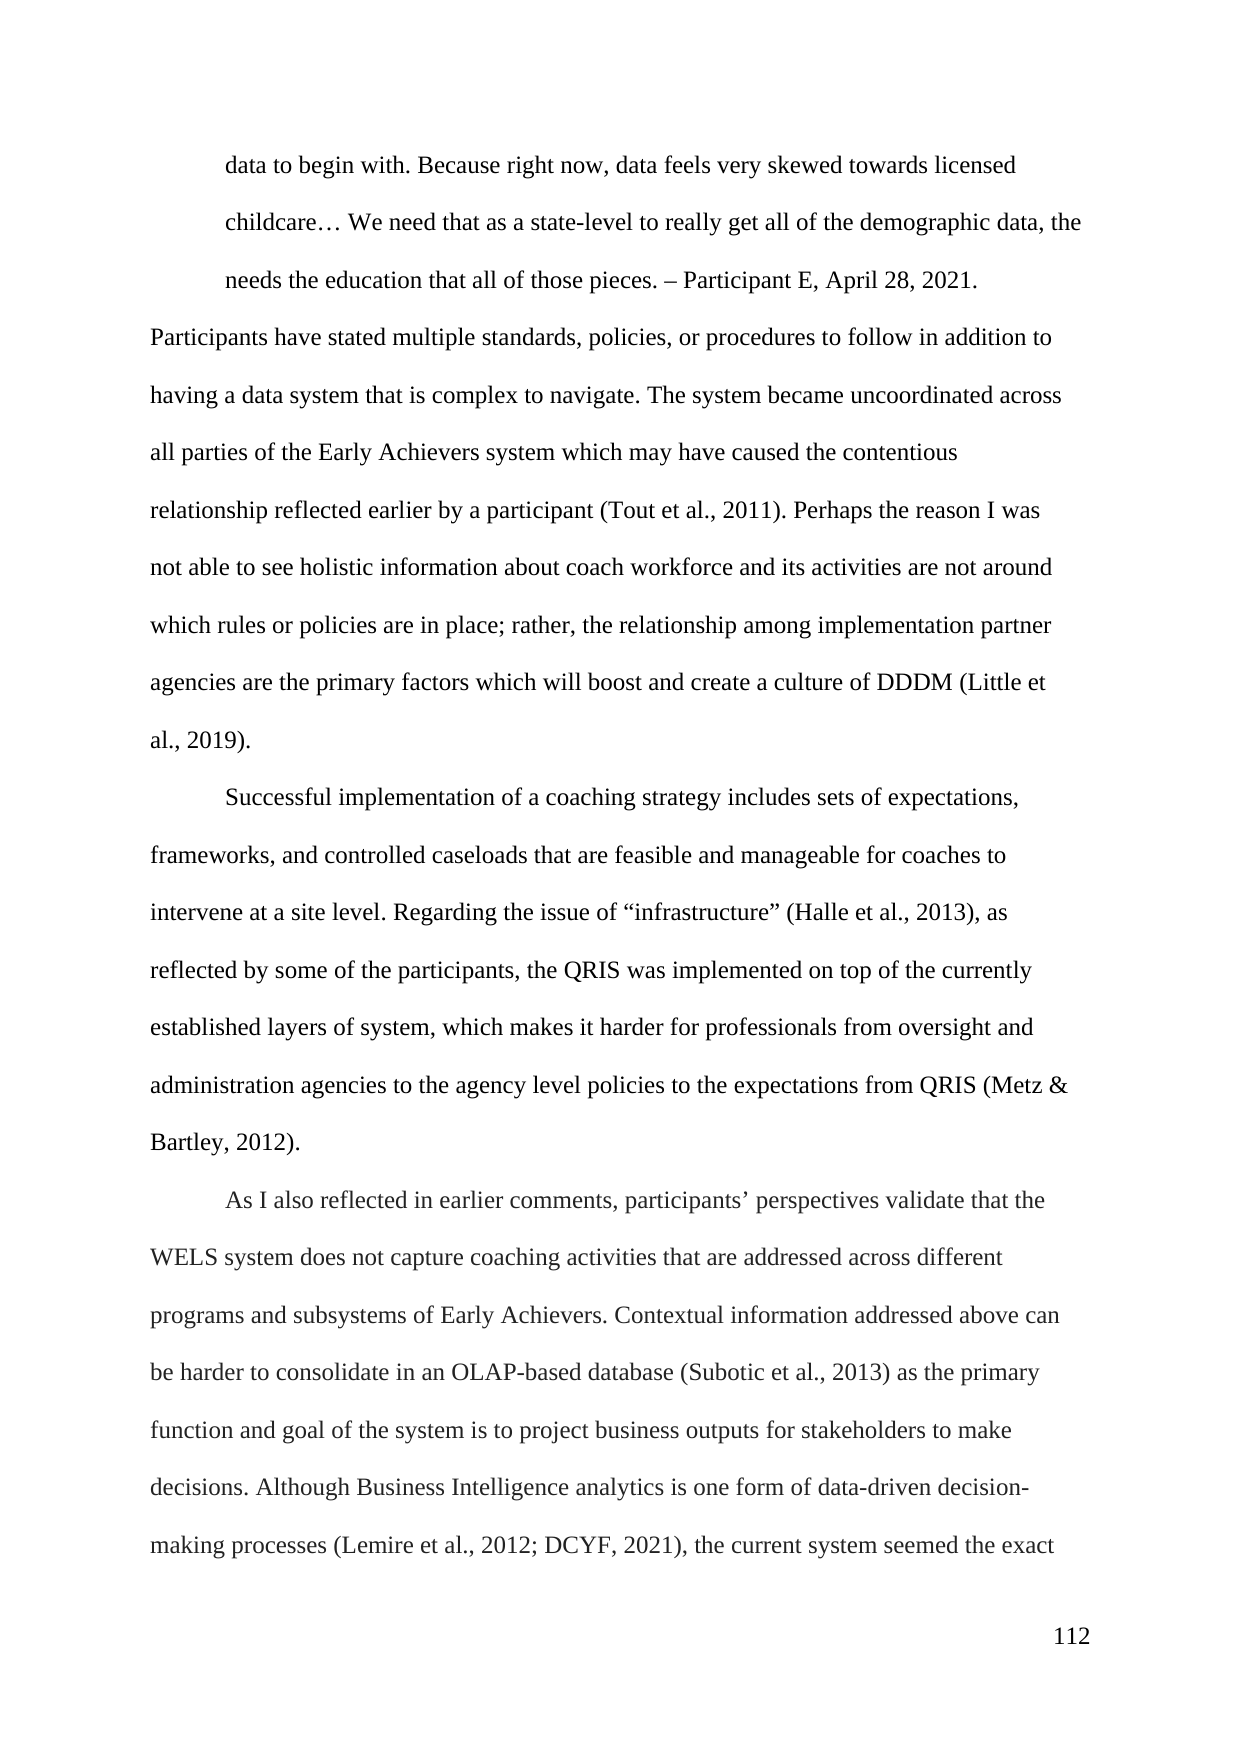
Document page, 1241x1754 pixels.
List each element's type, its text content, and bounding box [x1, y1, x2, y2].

text Participants have stated multiple standards, policies, or procedures to follow in addition to having a data system that is complex to navigate. The system became uncoordinated across all parties of the Early Achievers system which may have caused the contentious relationship reflected earlier by a participant (Tout et al., 2011). Perhaps the reason I was not able to see holistic information about coach workforce and its activities are not around which rules or policies are in place; rather, the relationship among implementation partner agencies are the primary factors which will boost and create a culture of DDDM (Little et al., 2019). [150, 322, 1078, 754]
text Successful implementation of a coaching strategy includes sets of expectations, frameworks, and controlled caseloads that are feasible and manageable for coaches to intervene at a site level. Regarding the issue of “infrastructure” (Halle et al., 2013), as reflected by some of the participants, the QRIS was implemented on top of the currently established layers of system, which makes it harder for professionals from oversight and administration agencies to the agency level policies to the expectations from QRIS (Metz & Bartley, 2012). [150, 782, 1078, 1156]
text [225, 150, 1090, 294]
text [150, 1185, 1078, 1559]
